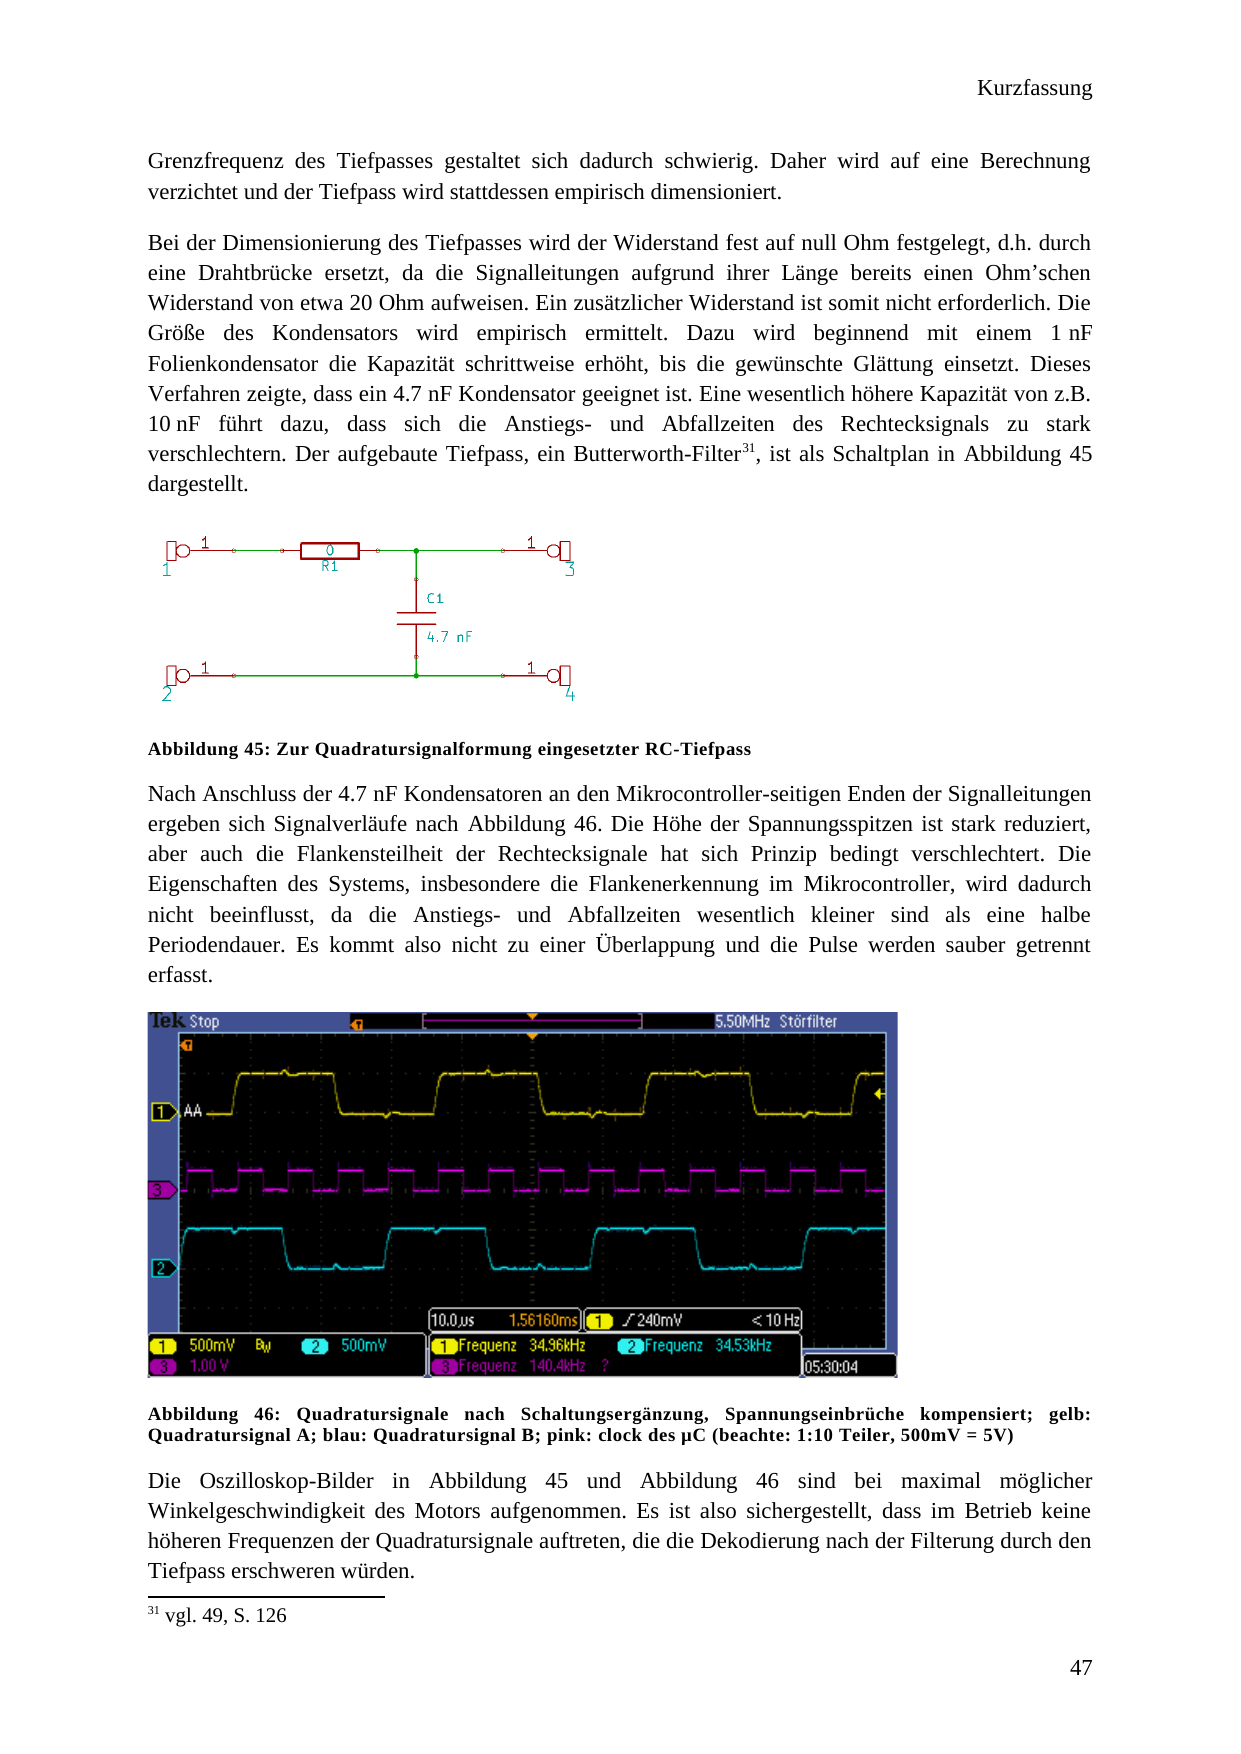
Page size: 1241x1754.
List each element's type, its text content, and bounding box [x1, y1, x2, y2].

picture [147, 1012, 898, 1378]
text Die Oszilloskop-Bilder in Abbildung 45 und Abbildung 46 sind bei maximal möglicher Winkelgeschwindigkeit des Motors aufgenommen. Es ist also sichergestellt, dass im Betrieb keine höheren Frequenzen der Quadratursignale auftreten, die die Dekodierung nach der Filterung durch den Tiefpass erschweren würden. [148, 1467, 1093, 1584]
text Bei der Dimensionierung des Tiefpasses wird der Widerstand fest auf null Ohm festgelegt, d.h. durch eine Drahtbrücke ersetzt, da die Signalleitungen aufgrund ihrer Länge bereits einen Ohm’schen Widerstand von etwa 20 Ohm aufweisen. Ein zusätzlicher Widerstand ist somit nicht erforderlich. Die Größe des Kondensators wird empirisch ermittelt. Dazu wird beginnend mit einem 1 nF Folienkondensator die Kapazität schrittweise erhöht, bis die gewünschte Glättung einsetzt. Dieses Verfahren zeigte, dass ein 4.7 nF Kondensator geeignet ist. Eine wesentlich höhere Kapazität von z.B. 10 nF führt dazu, dass sich die Anstiegs- und Abfallzeiten des Rechtecksignals zu stark verschlechtern. Der aufgebaute Tiefpass, ein Butterworth-Filter, ist als Schaltplan in Abbildung 45 dargestellt. [148, 229, 1093, 497]
picture [147, 521, 587, 713]
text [148, 148, 1093, 204]
text Nach Anschluss der 4.7 nF Kondensatoren an den Mikrocontroller-seitigen Enden der Signalleitungen ergeben sich Signalverläufe nach Abbildung 46. Die Höhe der Spannungsspitzen ist stark reduziert, aber auch die Flankensteilheit der Rechtecksignale hat sich Prinzip bedingt verschlechtert. Die Eigenschaften des Systems, insbesondere die Flankenerkennung im Mikrocontroller, wird dadurch nicht beeinflusst, da die Anstiegs- und Abfallzeiten wesentlich kleiner sind als eine halbe Periodendauer. Es kommt also nicht zu einer Überlappung und die Pulse werden sauber getrennt erfasst. [148, 780, 1093, 987]
